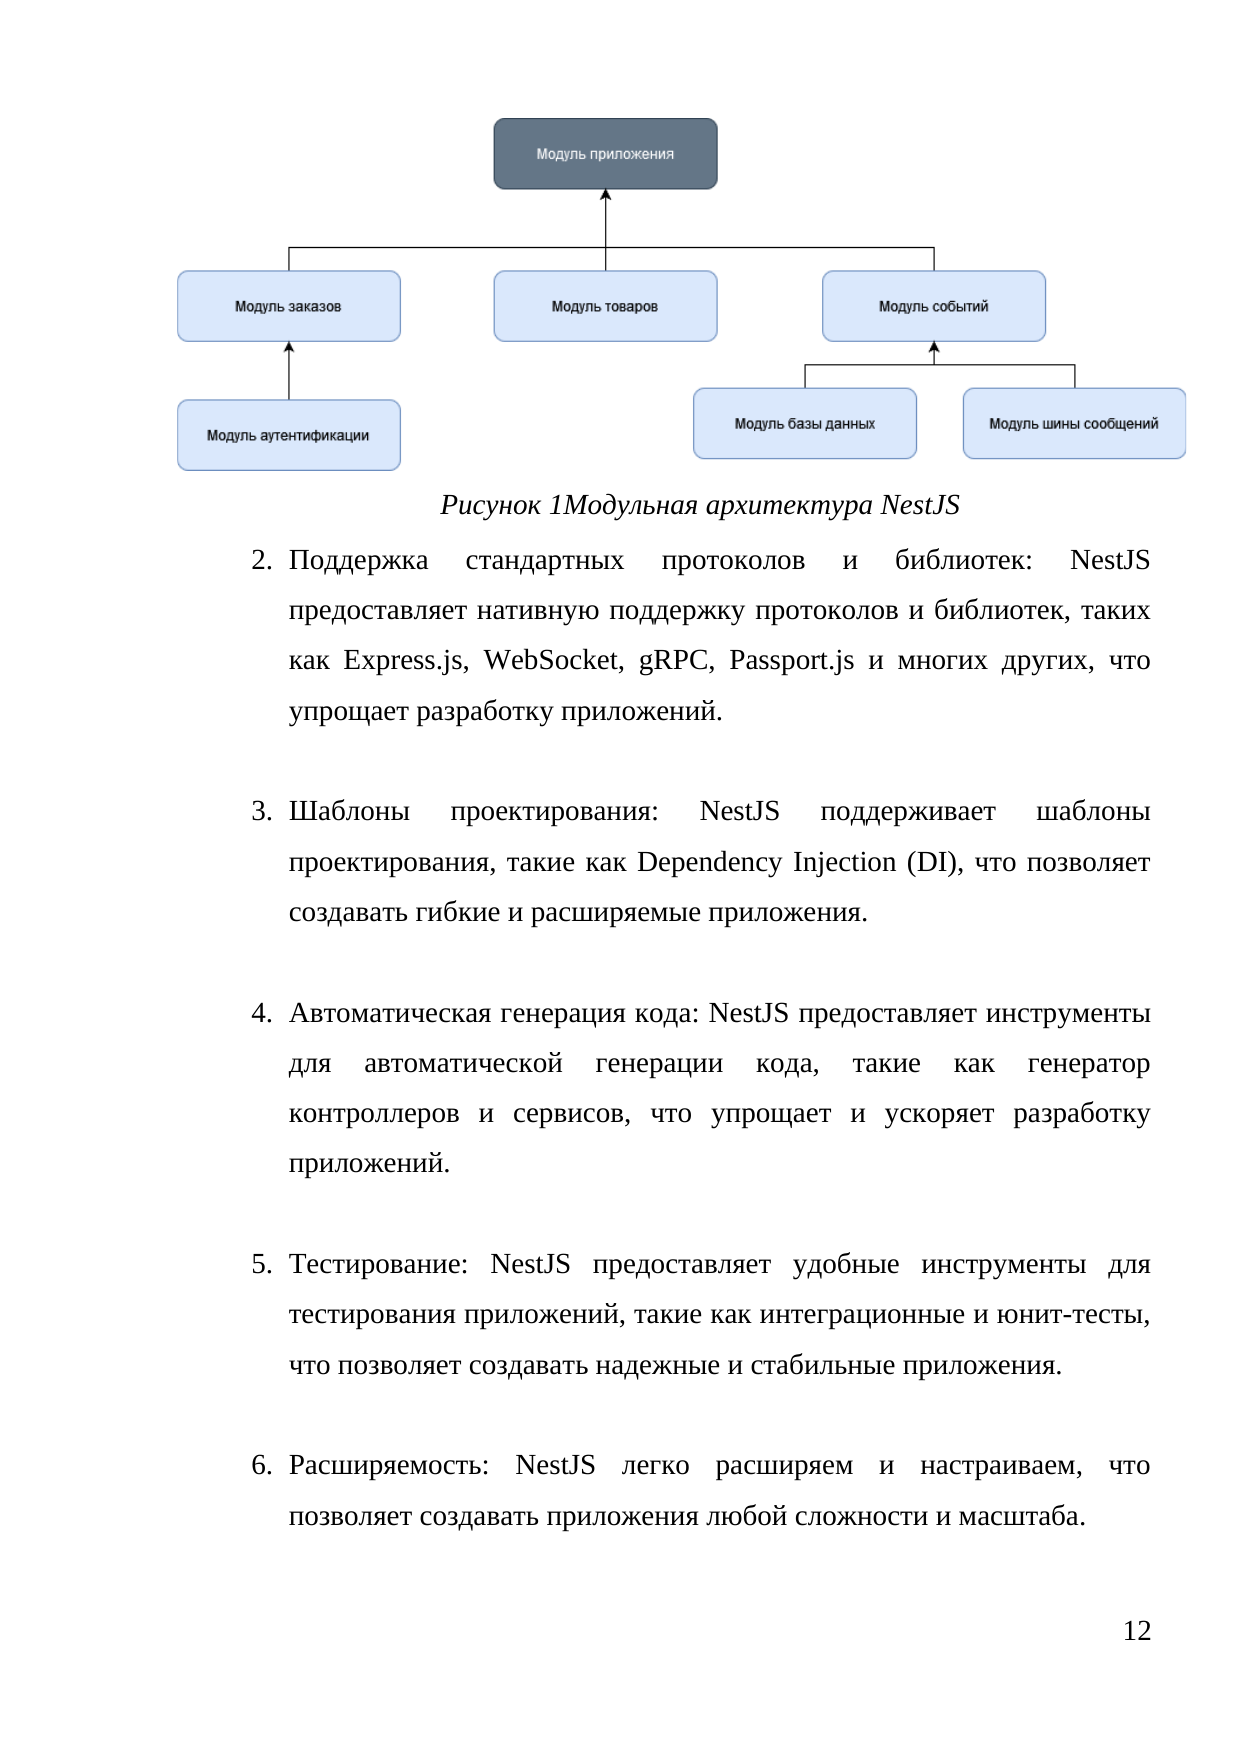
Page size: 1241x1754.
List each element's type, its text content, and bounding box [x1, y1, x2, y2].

text Рисунок 1Модульная архитектура NestJS [177, 487, 1152, 521]
list Автоматическая генерация кода: NestJS предоставляет инструменты для автоматической генерации кода, такие как генератор контроллеров и сервисов, что упрощает и ускоряет разработку приложений. [251, 995, 1152, 1179]
list Поддержка стандартных протоколов и библиотек: NestJS предоставляет нативную поддержку протоколов и библиотек, таких как Express.js, WebSocket, gRPC, Passport.js и многих других, что упрощает разработку приложений. [251, 542, 1152, 726]
list Шаблоны проектирования: NestJS поддерживает шаблоны проектирования, такие как Dependency Injection (DI), что позволяет создавать гибкие и расширяемые приложения. [251, 793, 1152, 928]
list Расширяемость: NestJS легко расширяем и настраиваем, что позволяет создавать приложения любой сложности и масштаба. [251, 1447, 1152, 1531]
picture [177, 118, 1187, 471]
list Тестирование: NestJS предоставляет удобные инструменты для тестирования приложений, такие как интеграционные и юнит-тесты, что позволяет создавать надежные и стабильные приложения. [251, 1246, 1152, 1380]
